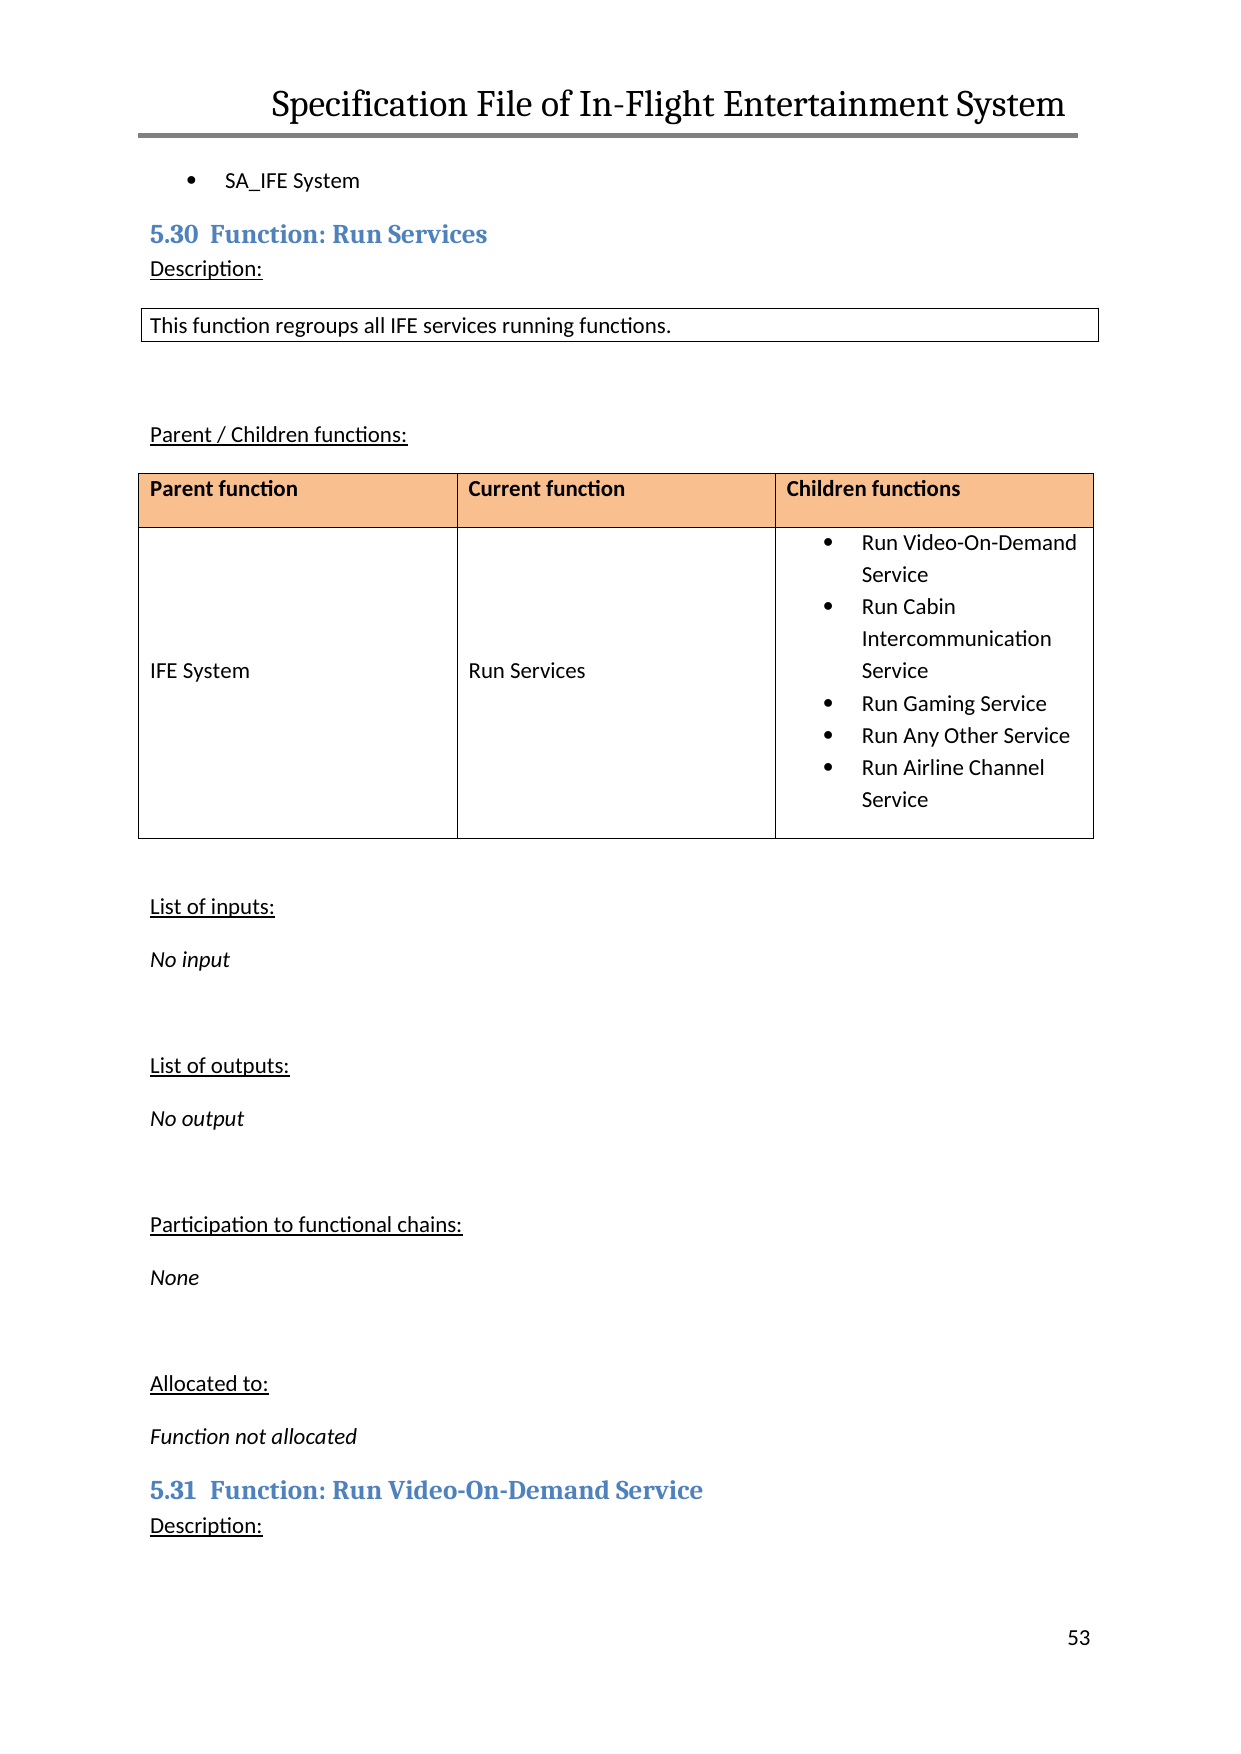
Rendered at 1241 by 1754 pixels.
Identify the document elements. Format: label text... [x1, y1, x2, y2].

text Allocated to: [150, 1369, 1090, 1397]
text Description: [150, 254, 1090, 283]
text Parent / Children functions: [150, 420, 1090, 448]
table_header Current function [458, 474, 775, 527]
text List of outputs: [150, 1051, 1090, 1079]
subtitle Function: Run Video-On-Demand Service [150, 1475, 1090, 1506]
table_cell IFE System [139, 528, 457, 838]
text None [150, 1263, 1090, 1291]
text Participation to functional chains: [150, 1210, 1090, 1238]
table_cell Run Services [458, 528, 775, 838]
text Function not allocated [150, 1422, 1090, 1450]
list SA_IFE System [187, 166, 1090, 194]
text No output [150, 1104, 1090, 1132]
text List of inputs: [150, 892, 1090, 920]
text This function regroups all IFE services running functions. [142, 309, 1098, 341]
table_header Children functions [776, 474, 1093, 527]
table_cell Run Video-On-Demand Service Run Cabin Intercommunication Service Run Gaming Service Run Any Other Service Run Airline Channel Service [776, 528, 1093, 838]
subtitle Function: Run Services [150, 219, 1090, 250]
text No input [150, 945, 1090, 973]
table_header Parent function [139, 474, 457, 527]
text Description: [150, 1511, 1090, 1539]
